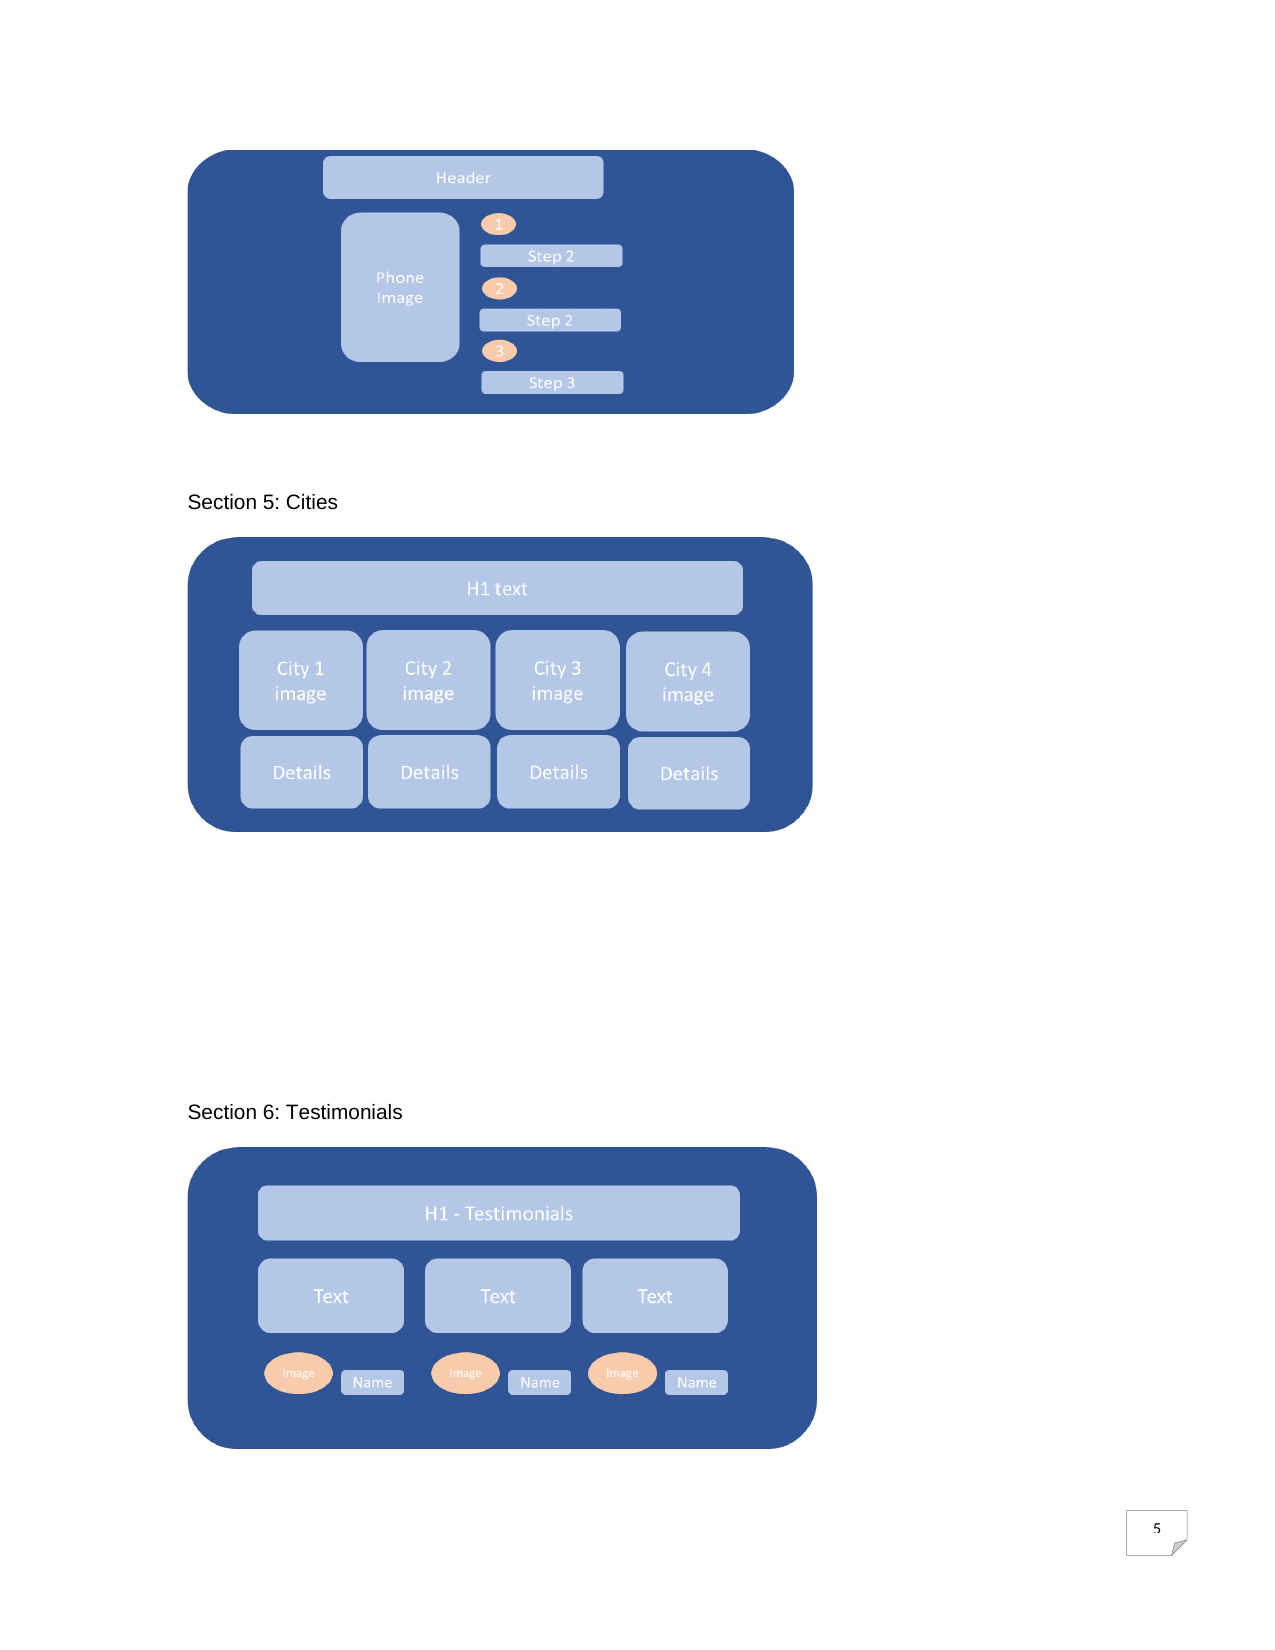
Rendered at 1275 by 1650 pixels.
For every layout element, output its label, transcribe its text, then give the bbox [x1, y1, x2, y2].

picture [187, 150, 794, 414]
text Section 5: Cities [187, 489, 1125, 513]
picture [187, 537, 813, 832]
text Section 6: Testimonials [187, 1100, 1125, 1124]
picture [187, 1147, 817, 1449]
